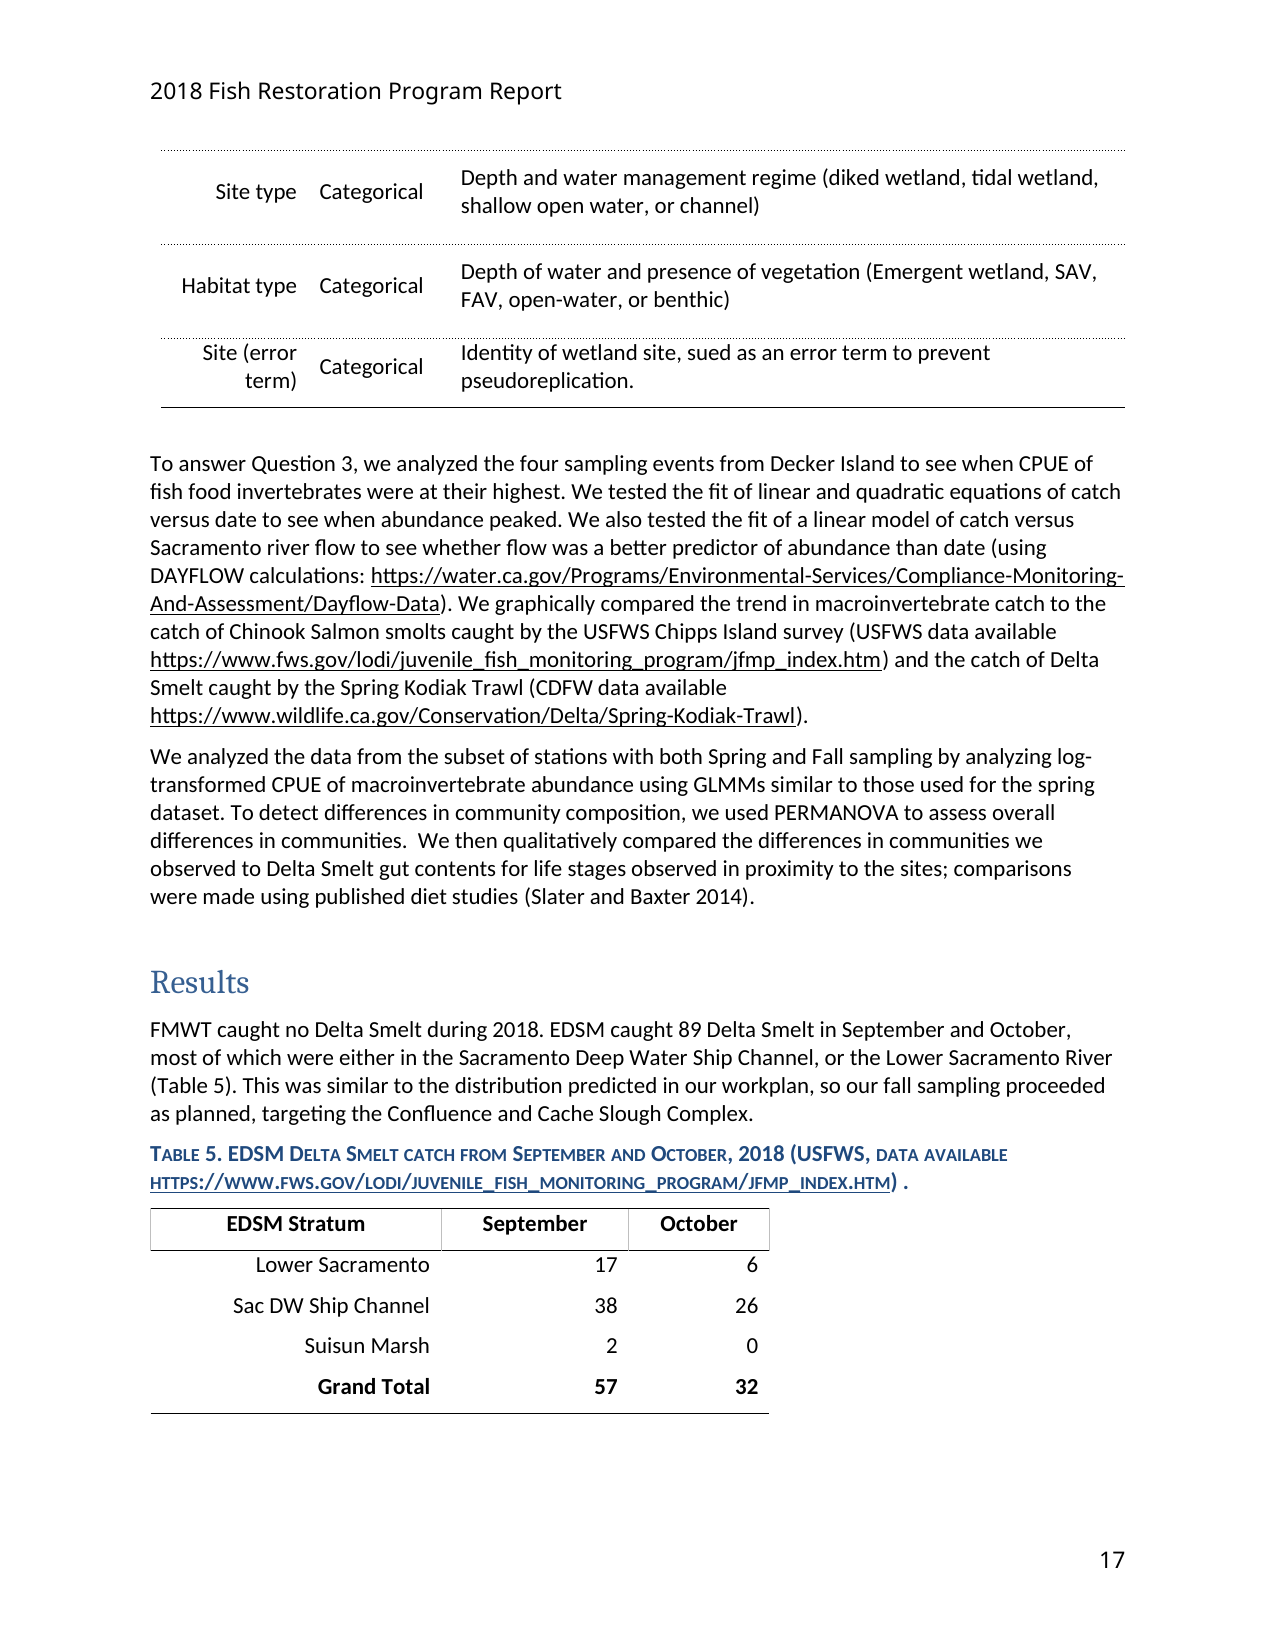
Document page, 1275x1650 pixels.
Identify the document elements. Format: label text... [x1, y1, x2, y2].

table_cell 2 [441, 1332, 628, 1372]
text To answer Question 3, we analyzed the four sampling events from Decker Island to see when CPUE of fish food invertebrates were at their highest. We tested the fit of linear and quadratic equations of catch versus date to see when abundance peaked. We also tested the fit of a linear model of catch versus Sacramento river flow to see whether flow was a better predictor of abundance than date (using DAYFLOW calculations: https://water.ca.gov/Programs/Environmental-Services/Compliance-Monitoring-And-Assessment/Dayflow-Data). We graphically compared the trend in macroinvertebrate catch to the catch of Chinook Salmon smolts caught by the USFWS Chipps Island survey (USFWS data available https://www.fws.gov/lodi/juvenile_fish_monitoring_program/jfmp_index.htm) and the catch of Delta Smelt caught by the Spring Kodiak Trawl (CDFW data available https://www.wildlife.ca.gov/Conservation/Delta/Spring-Kodiak-Trawl). [150, 449, 1125, 729]
table_cell 32 [629, 1372, 769, 1413]
table_cell Lower Sacramento [151, 1251, 441, 1291]
table_cell 38 [441, 1291, 628, 1332]
text We analyzed the data from the subset of stations with both Spring and Fall sampling by analyzing log-transformed CPUE of macroinvertebrate abundance using GLMMs similar to those used for the spring dataset. To detect differences in community composition, we used PERMANOVA to assess overall differences in communities. We then qualitatively compared the differences in communities we observed to Delta Smelt gut contents for life stages observed in proximity to the sites; comparisons were made using published diet studies (Slater and Baxter 2014). [150, 742, 1125, 910]
table_cell Site type [161, 150, 308, 244]
table_cell 17 [441, 1251, 628, 1291]
table_cell Categorical [308, 244, 449, 337]
subtitle Results [150, 964, 1125, 1002]
table_cell Depth of water and presence of vegetation (Emergent wetland, SAV, FAV, open-water, or benthic) [449, 244, 1125, 337]
table_cell Suisun Marsh [151, 1332, 441, 1372]
table_header EDSM Stratum [151, 1209, 441, 1249]
text FMWT caught no Delta Smelt during 2018. EDSM caught 89 Delta Smelt in September and October, most of which were either in the Sacramento Deep Water Ship Channel, or the Lower Sacramento River (Table 5). This was similar to the distribution predicted in our workplan, so our fall sampling proceeded as planned, targeting the Confluence and Cache Slough Complex. [150, 1015, 1125, 1127]
table_cell 26 [629, 1291, 769, 1332]
table_cell Habitat type [161, 244, 308, 337]
table_header October [629, 1209, 769, 1249]
table_cell 57 [441, 1372, 628, 1413]
table_cell Sac DW Ship Channel [151, 1291, 441, 1332]
table_cell 0 [629, 1332, 769, 1372]
table_cell Categorical [308, 338, 449, 407]
table_cell Identity of wetland site, sued as an error term to prevent pseudoreplication. [449, 338, 1125, 407]
table_cell Site (error term) [161, 338, 308, 407]
table_cell Grand Total [151, 1372, 441, 1413]
table_cell Categorical [308, 150, 449, 244]
table_header September [442, 1209, 628, 1249]
table_cell 6 [629, 1251, 769, 1291]
table_cell Depth and water management regime (diked wetland, tidal wetland, shallow open water, or channel) [449, 150, 1125, 244]
